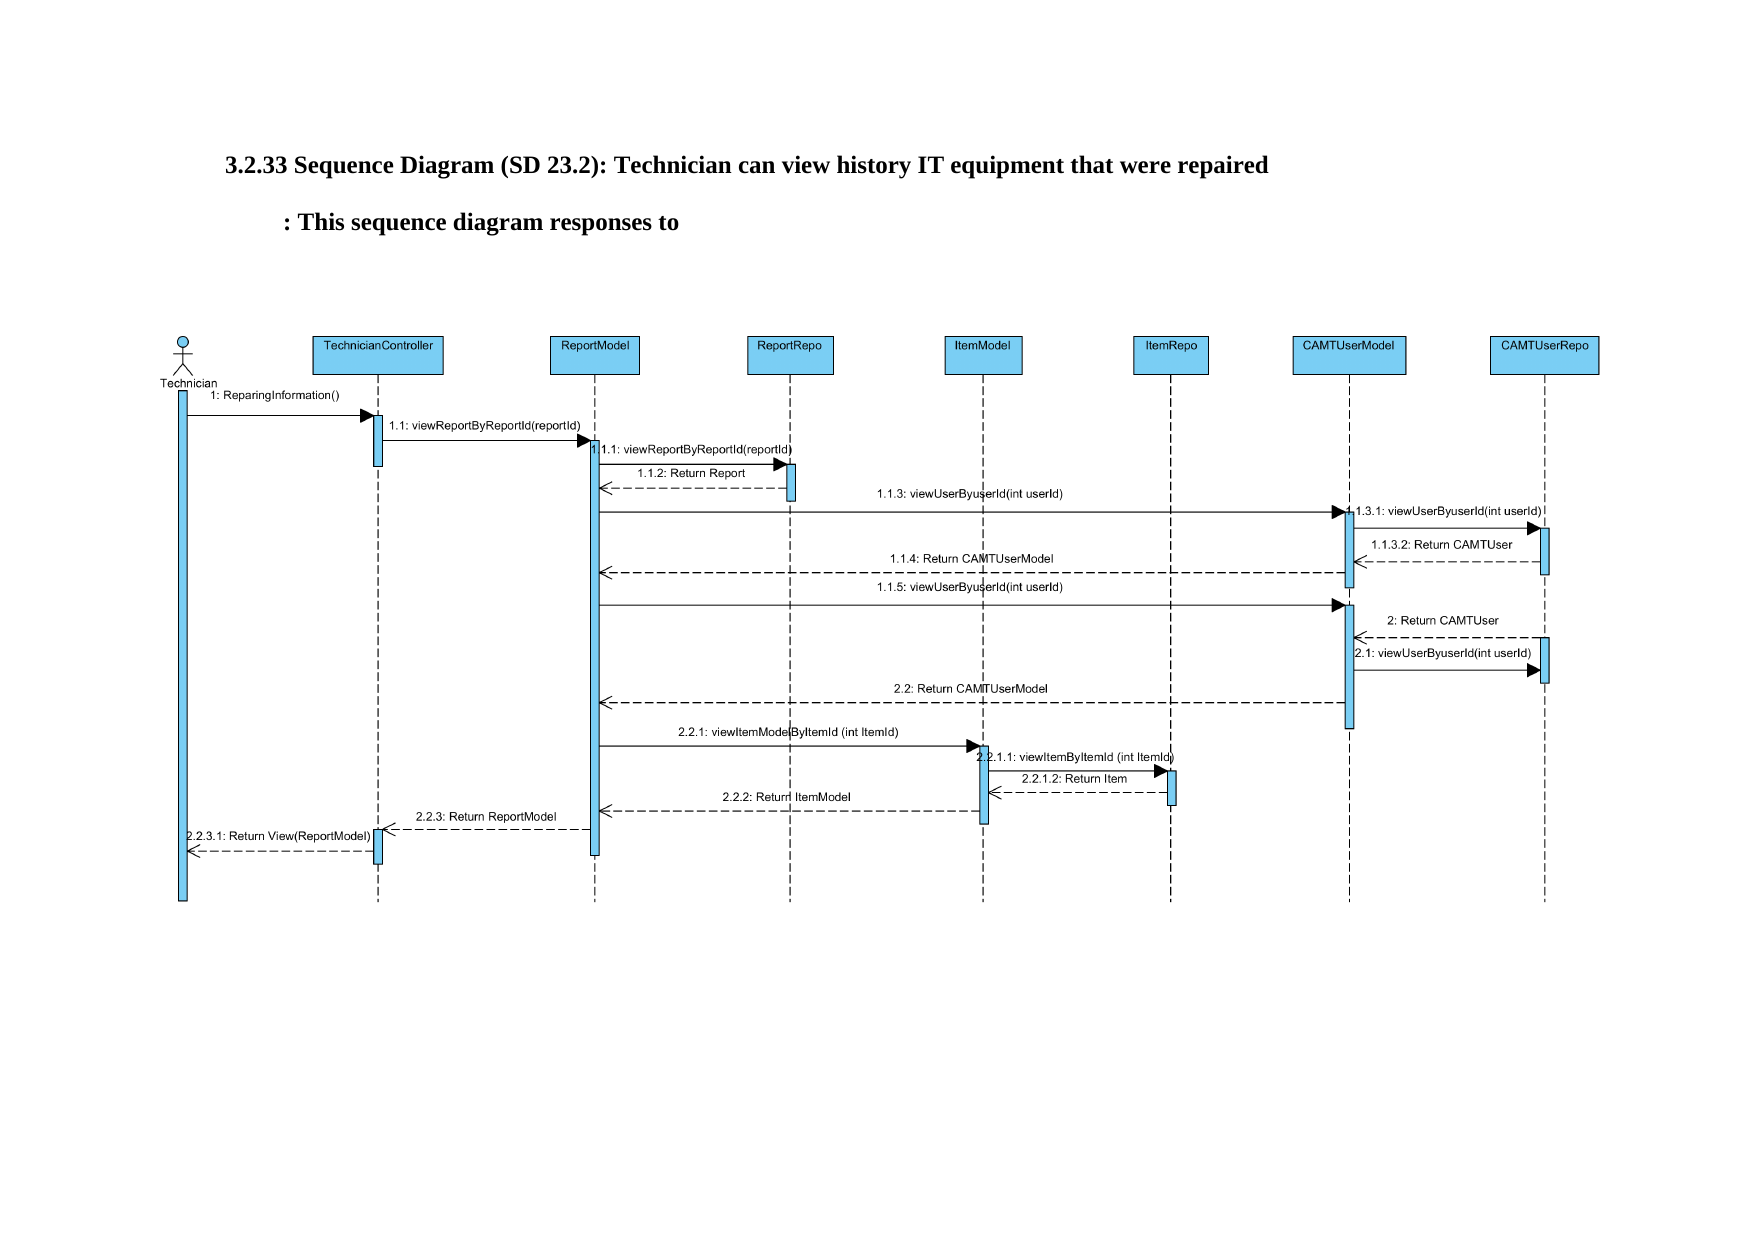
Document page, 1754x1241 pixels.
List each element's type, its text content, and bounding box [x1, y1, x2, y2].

text : This sequence diagram responses to [225, 207, 1604, 236]
text 3.2.33 Sequence Diagram (SD 23.2): Technician can view history IT equipment that were repaired [150, 150, 1604, 179]
picture [150, 334, 1604, 906]
